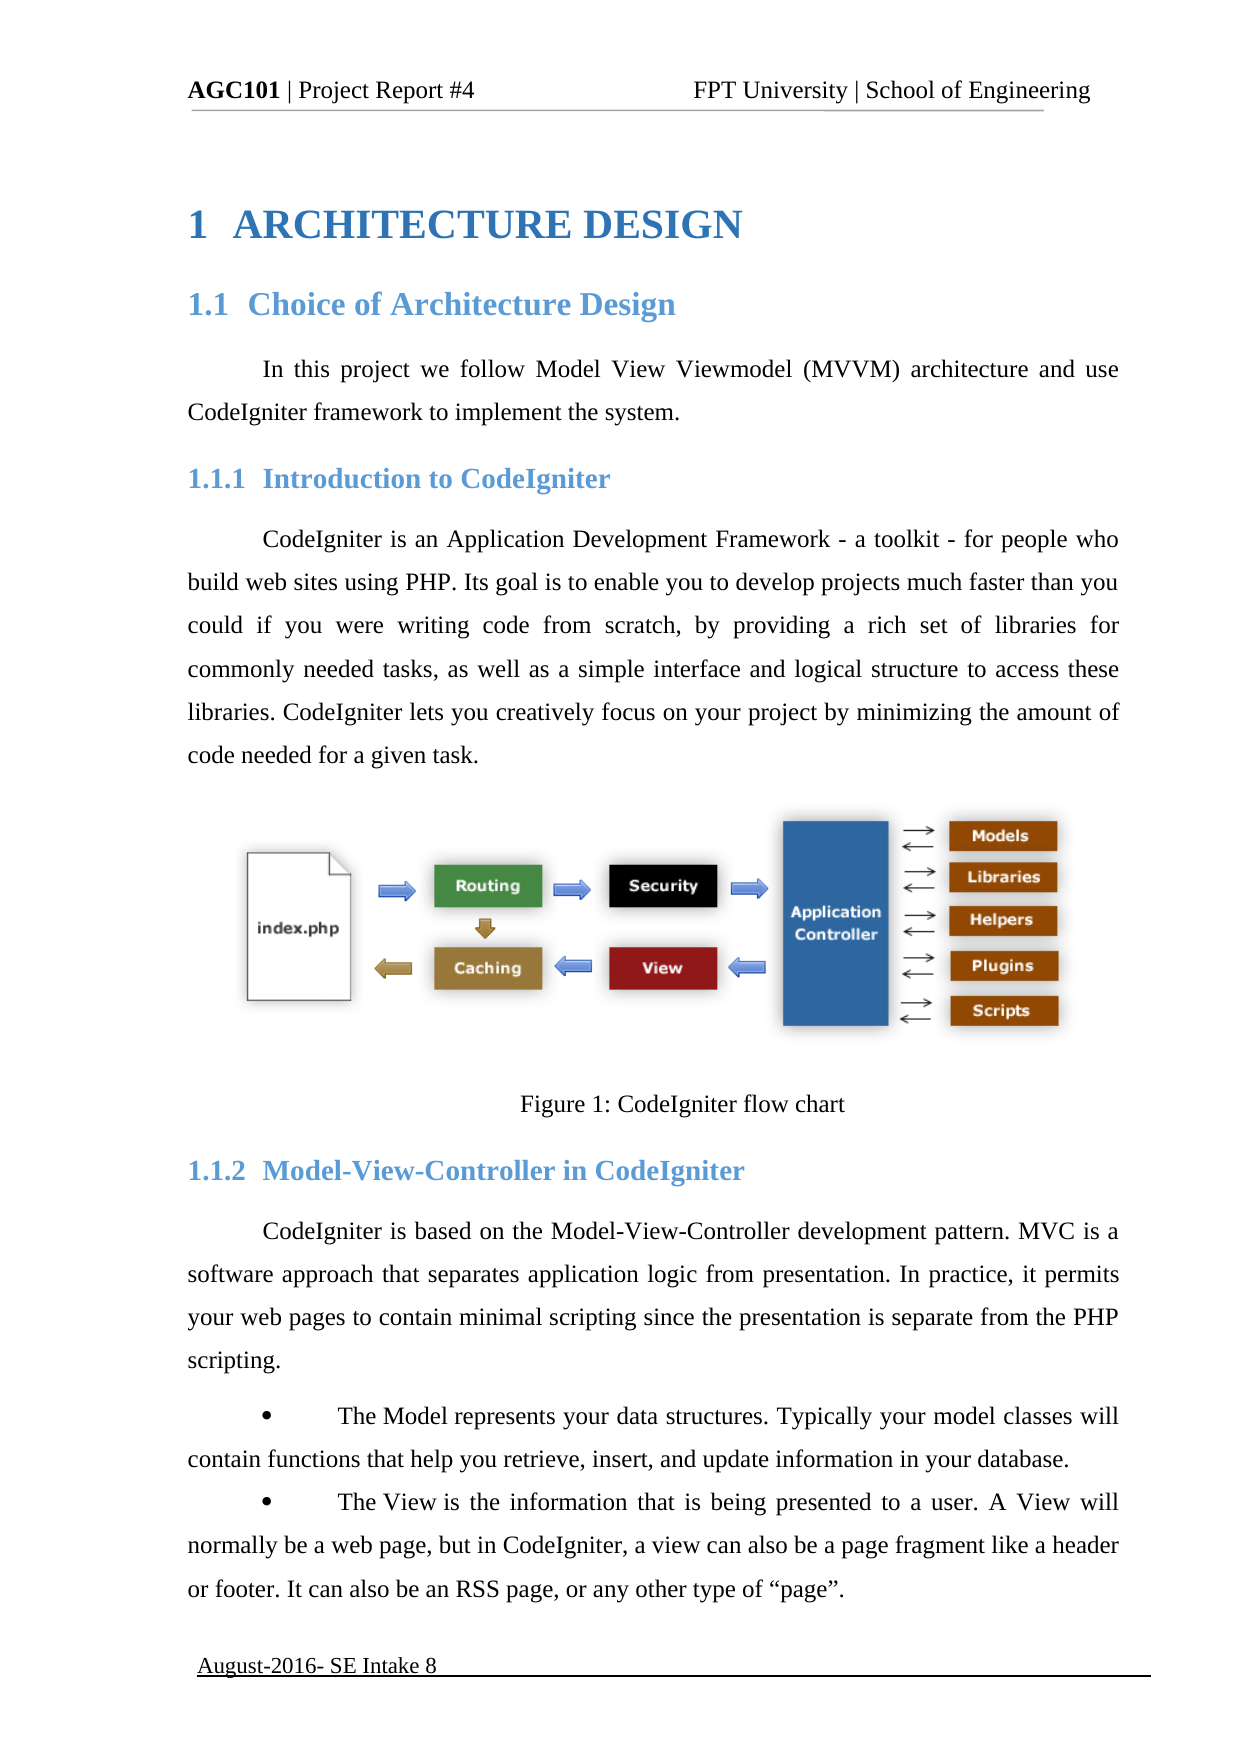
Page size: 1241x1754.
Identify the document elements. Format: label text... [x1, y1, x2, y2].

subtitle ARCHITECTURE DESIGN [187, 200, 1120, 248]
subtitle Introduction to CodeIgniter [187, 461, 1120, 495]
picture [221, 795, 1086, 1051]
text In this project we follow Model View Viewmodel (MVVM) architecture and use CodeIgniter framework to implement the system. [187, 354, 1120, 426]
subtitle Choice of Architecture Design [187, 284, 1120, 323]
subtitle Model-View-Controller in CodeIgniter [187, 1153, 1120, 1187]
text CodeIgniter is based on the Model-View-Controller development pattern. MVC is a software approach that separates application logic from presentation. In practice, it permits your web pages to contain minimal scripting since the presentation is separate from the PHP scripting. [187, 1216, 1120, 1374]
list The Model represents your data structures. Typically your model classes will contain functions that help you retrieve, insert, and update information in your database. [187, 1401, 1120, 1473]
list The View is the information that is being presented to a user. A View will normally be a web page, but in CodeIgniter, a view can also be a page fragment like a header or footer. It can also be an RSS page, or any other type of “page”. [187, 1487, 1120, 1602]
text Figure 1: CodeIgniter flow chart [244, 1089, 1120, 1118]
text CodeIgniter is an Application Development Framework - a toolkit - for people who build web sites using PHP. Its goal is to enable you to develop projects much faster than you could if you were writing code from scratch, by providing a rich set of libraries for commonly needed tasks, as well as a simple interface and logical structure to access these libraries. CodeIgniter lets you creatively focus on your project by minimizing the amount of code needed for a given task. [187, 524, 1120, 769]
